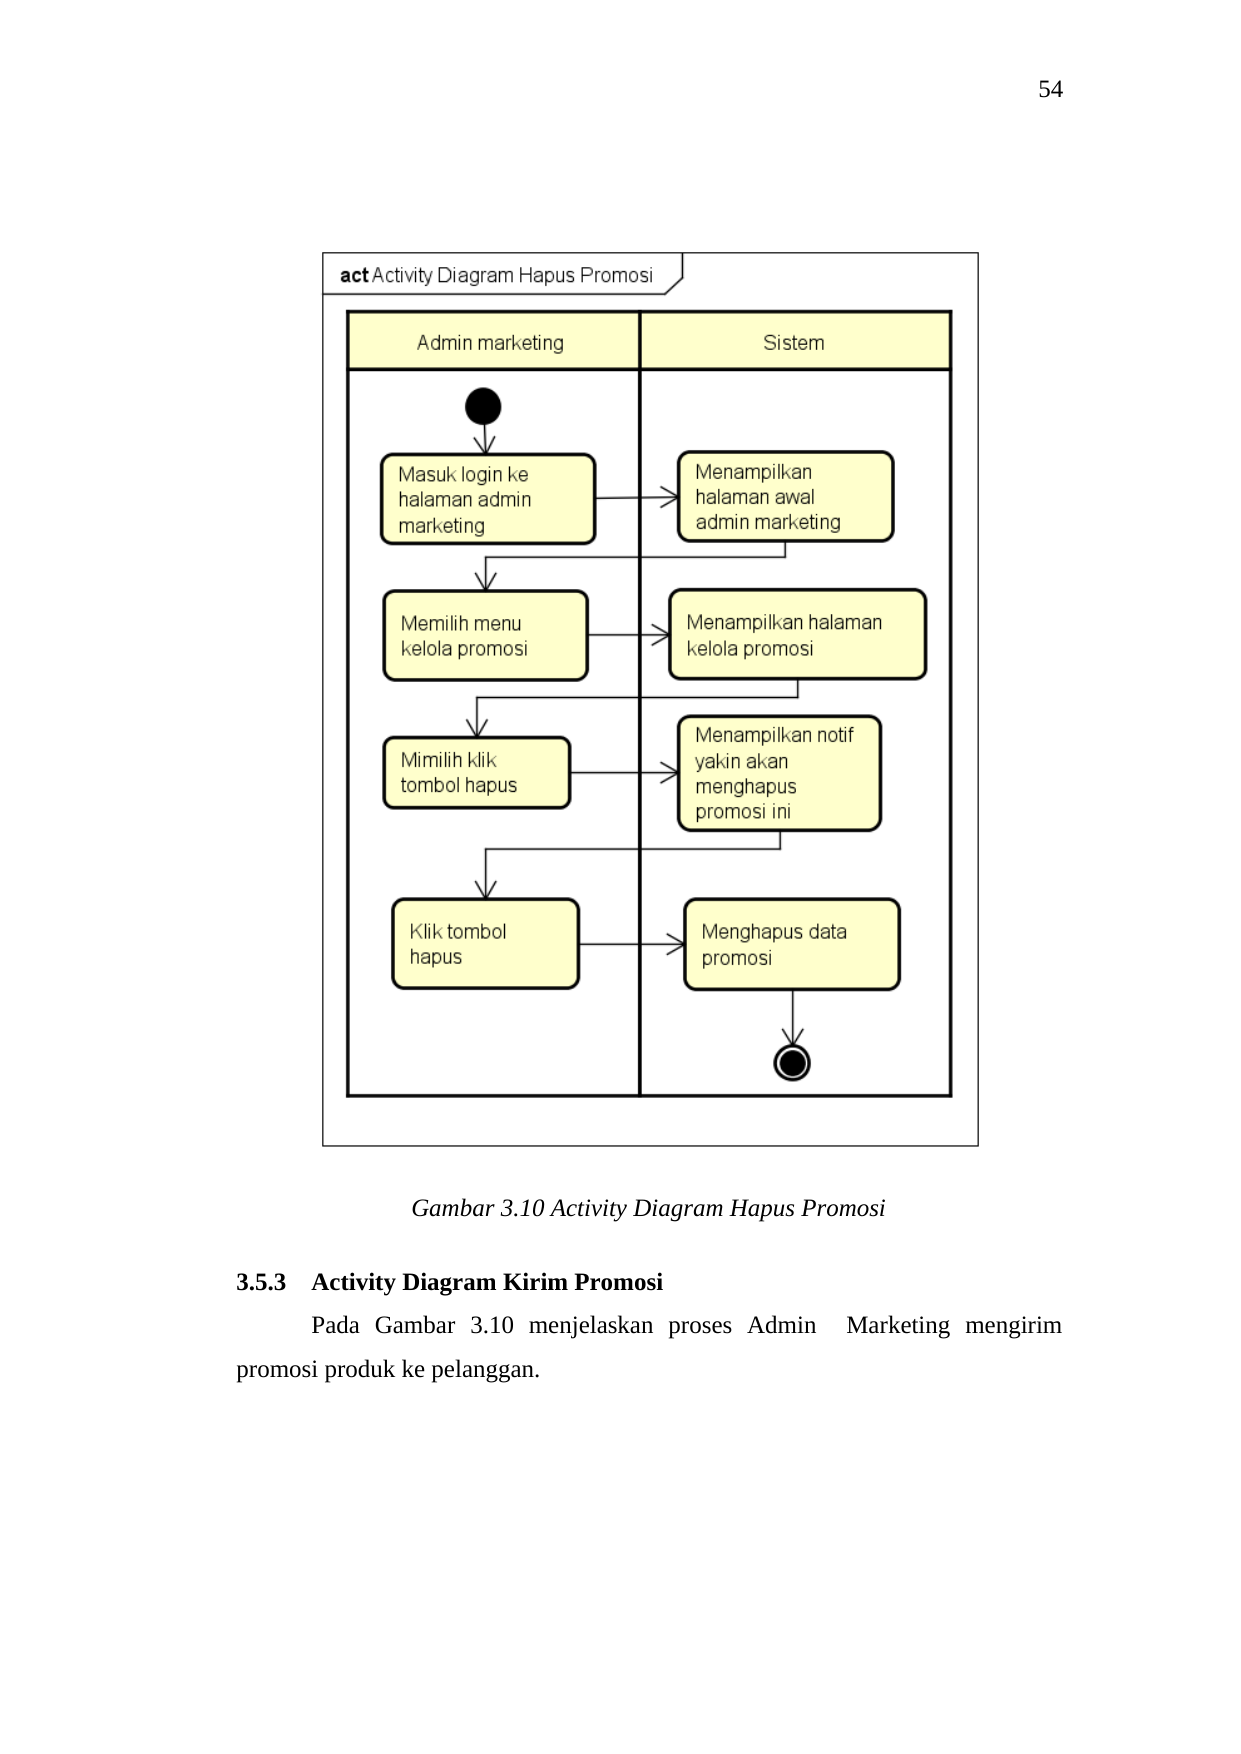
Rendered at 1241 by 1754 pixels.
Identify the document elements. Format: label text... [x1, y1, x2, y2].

text Pada Gambar 3.10 menjelaskan proses Admin Marketing mengirim promosi produk ke pelanggan. [236, 1311, 1063, 1382]
subtitle Activity Diagram Kirim Promosi [236, 1267, 1063, 1296]
picture [306, 236, 994, 1163]
